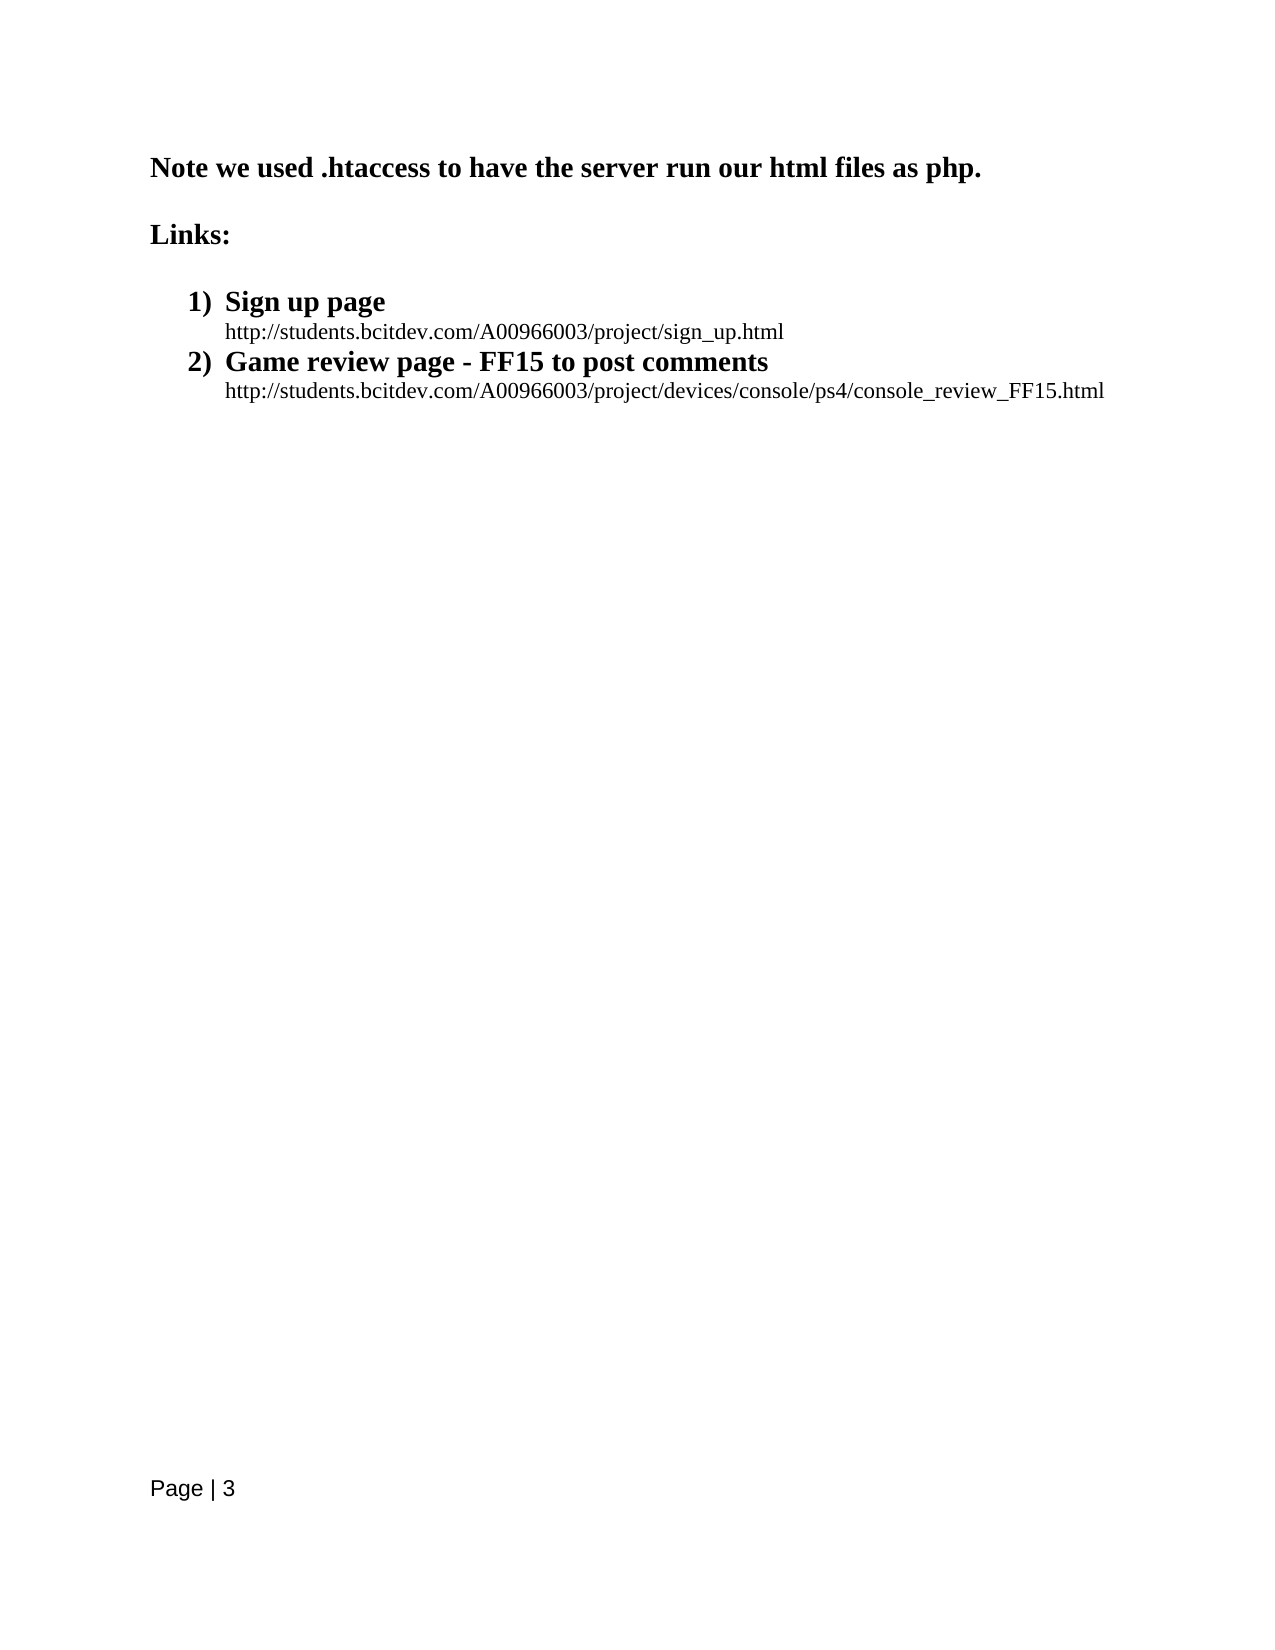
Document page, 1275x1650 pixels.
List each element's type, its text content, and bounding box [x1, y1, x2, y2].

text Note we used .htaccess to have the server run our html files as php. [150, 150, 1125, 183]
list Game review page - FF15 to post comments [187, 344, 1125, 378]
text http://students.bcitdev.com/A00966003/project/sign_up.html [225, 318, 1125, 344]
list Sign up page [187, 284, 1125, 318]
text http://students.bcitdev.com/A00966003/project/devices/console/ps4/console_review_FF15.html [225, 378, 1125, 404]
text Links: [150, 217, 1125, 251]
